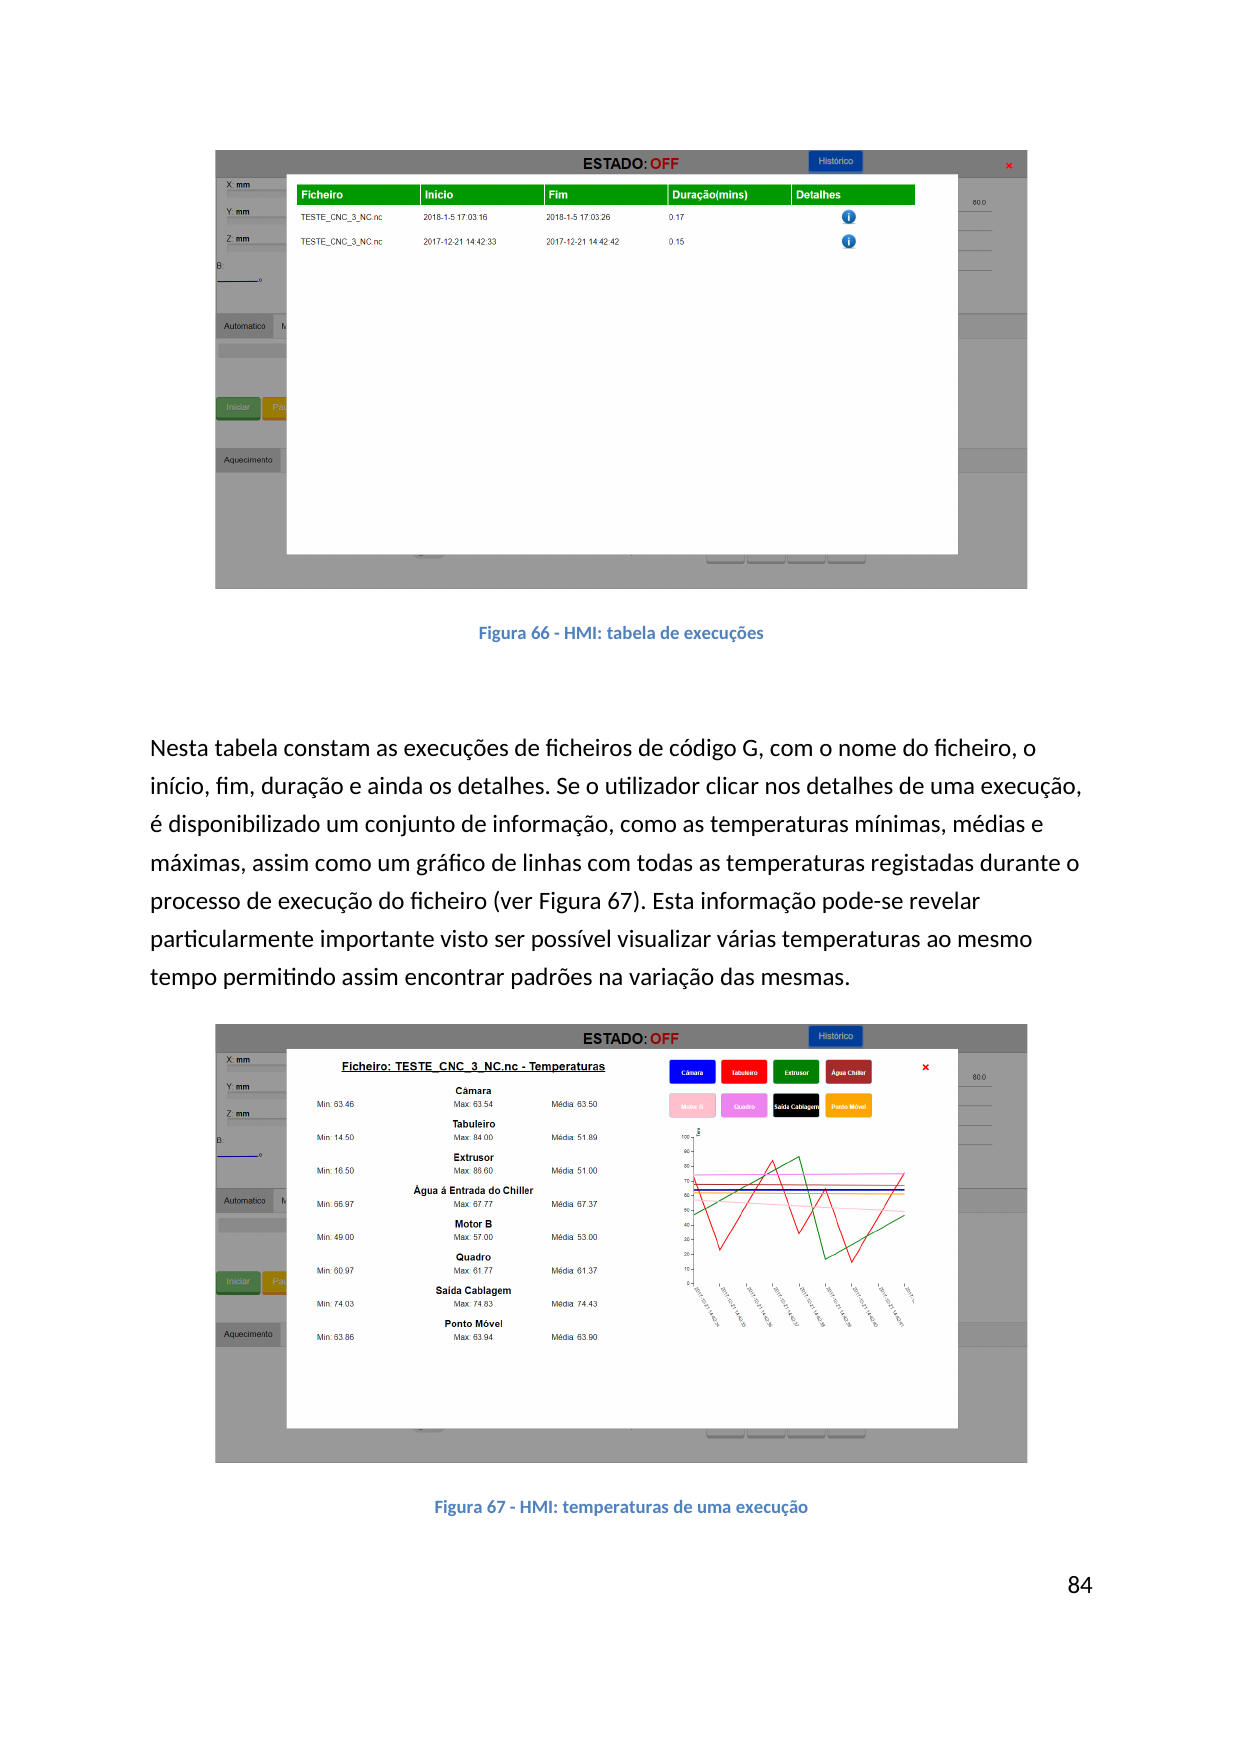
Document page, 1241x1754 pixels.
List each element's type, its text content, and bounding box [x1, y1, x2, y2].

picture [215, 1024, 1028, 1463]
text Nesta tabela constam as execuções de ficheiros de código G, com o nome do ficheiro, o início, fim, duração e ainda os detalhes. Se o utilizador clicar nos detalhes de uma execução, é disponibilizado um conjunto de informação, como as temperaturas mínimas, médias e máximas, assim como um gráfico de linhas com todas as temperaturas registadas durante o processo de execução do ficheiro (ver Figura 67). Esta informação pode-se revelar particularmente importante visto ser possível visualizar várias temperaturas ao mesmo tempo permitindo assim encontrar padrões na variação das mesmas. [150, 732, 1092, 992]
picture [215, 150, 1028, 589]
